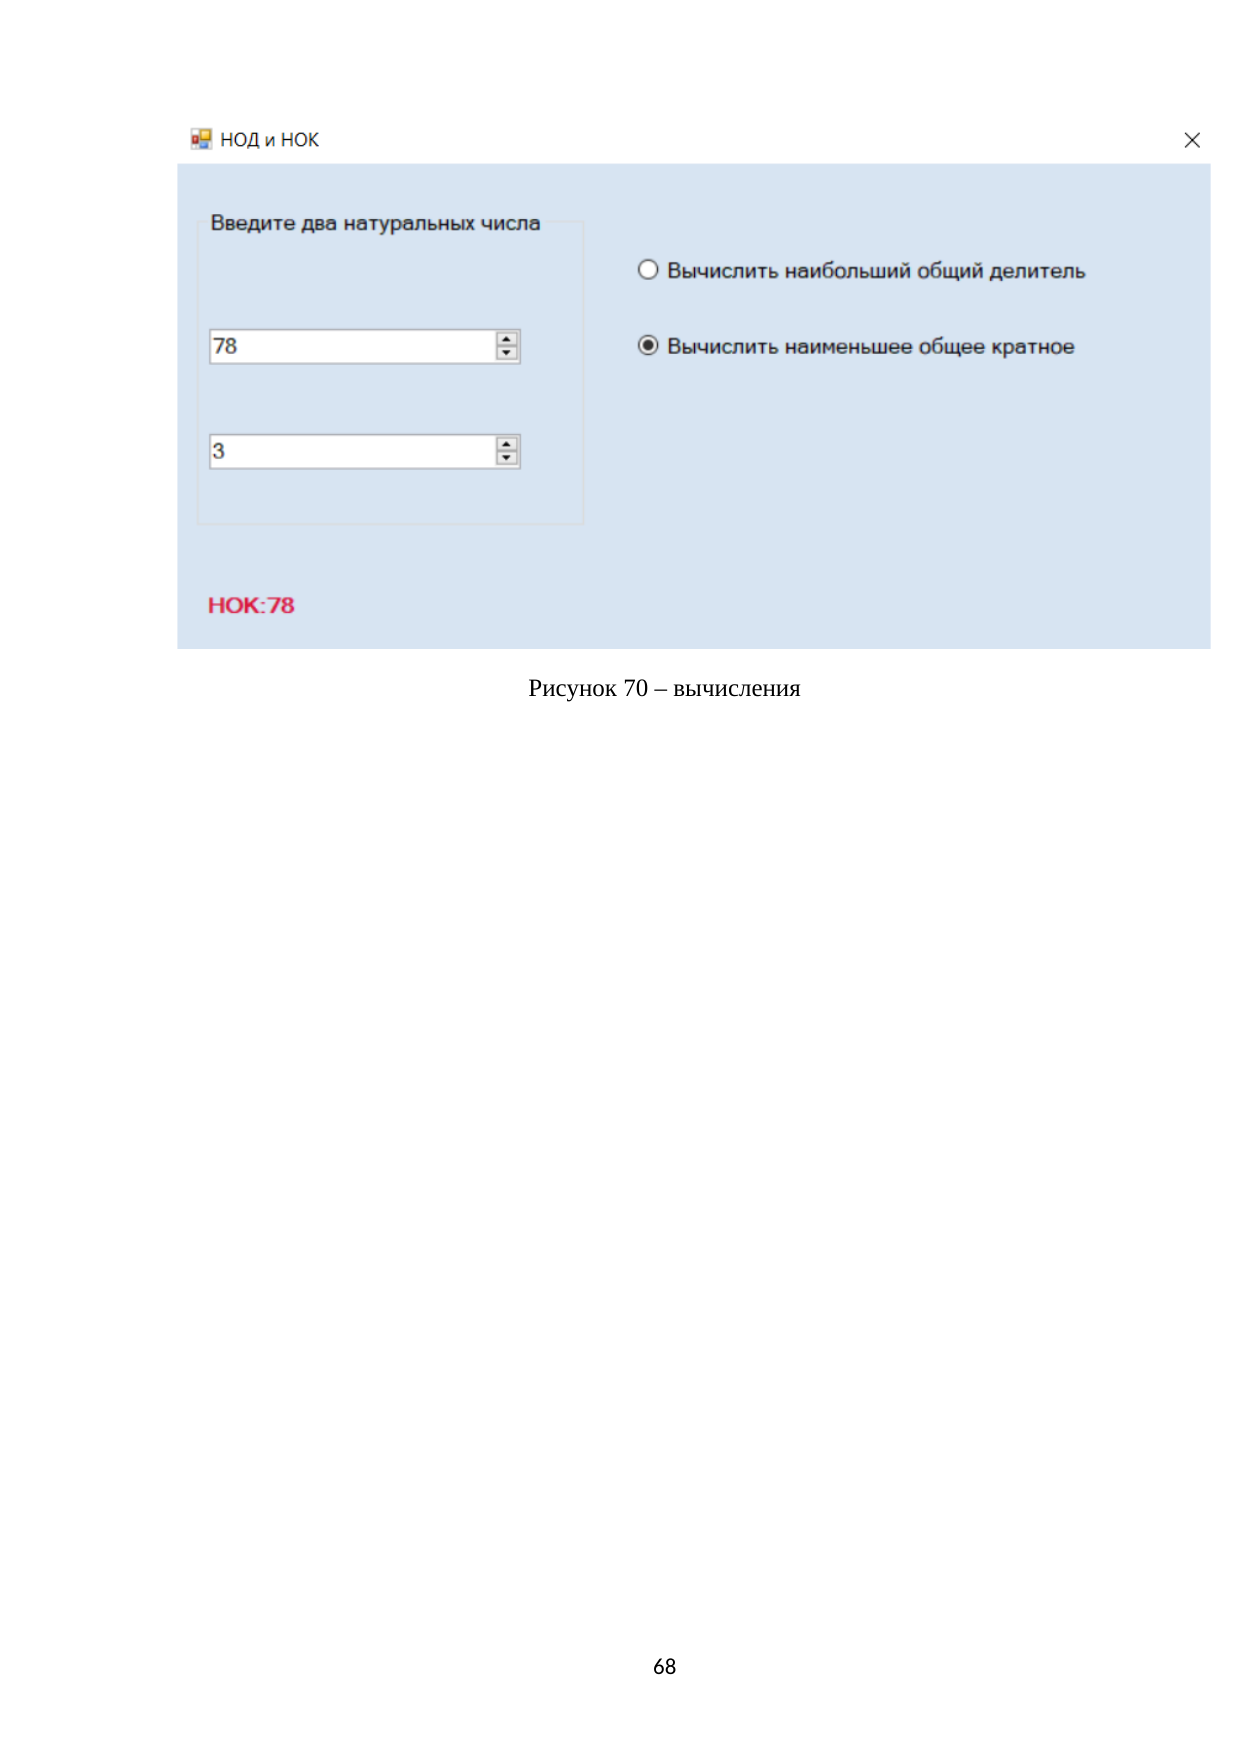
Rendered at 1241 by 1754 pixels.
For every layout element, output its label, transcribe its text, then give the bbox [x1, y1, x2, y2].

text Рисунок 70 – вычисления [177, 673, 1152, 702]
picture [177, 118, 1211, 649]
